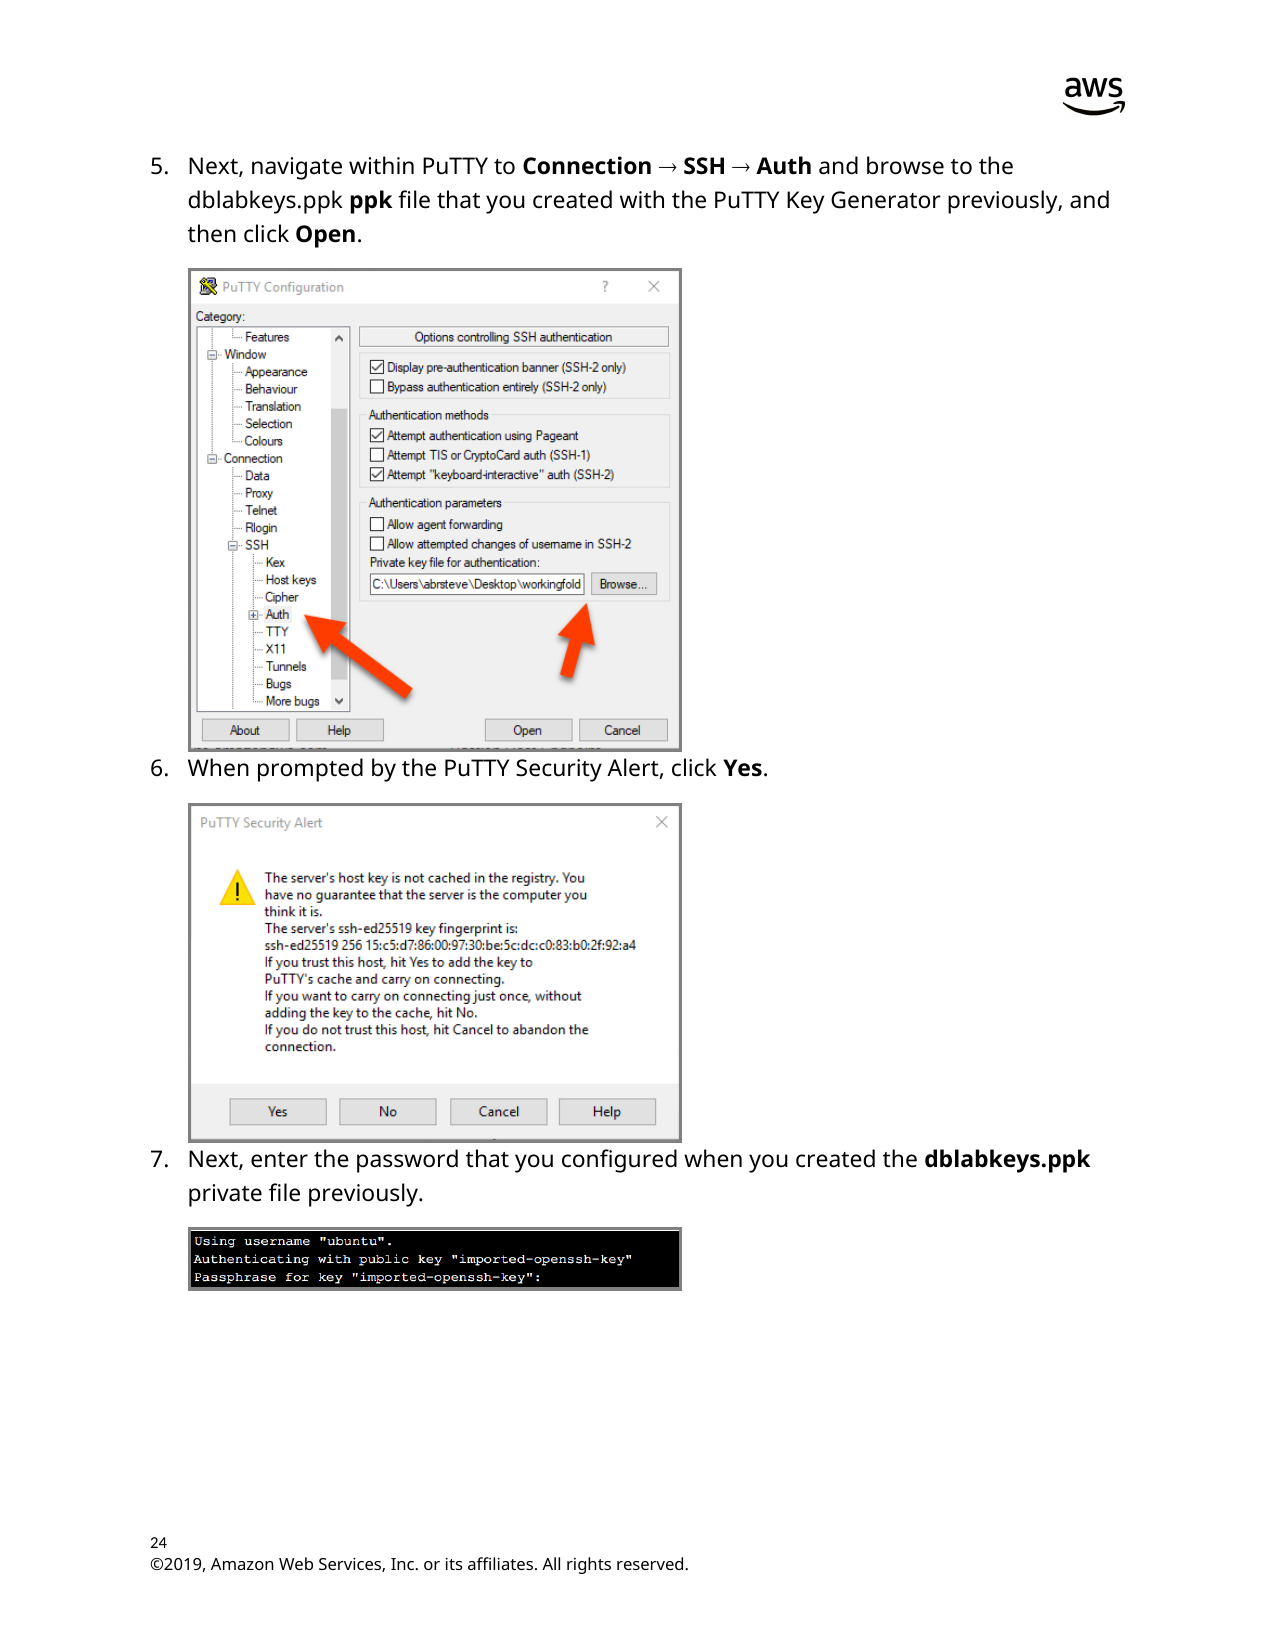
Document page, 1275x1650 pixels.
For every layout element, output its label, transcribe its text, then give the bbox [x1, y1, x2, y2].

list Next, enter the password that you configured when you created the dblabkeys.ppk private file previously. [150, 1143, 1125, 1208]
picture [191, 1230, 679, 1288]
picture [191, 806, 679, 1140]
picture [1062, 75, 1125, 120]
list When prompted by the PuTTY Security Alert, click Yes. [150, 752, 1125, 783]
list Next, navigate within PuTTY to Connection SSH Auth and browse to the dblabkeys.ppk ppk file that you created with the PuTTY Key Generator previously, and then click Open. [150, 150, 1125, 249]
picture [191, 271, 679, 749]
